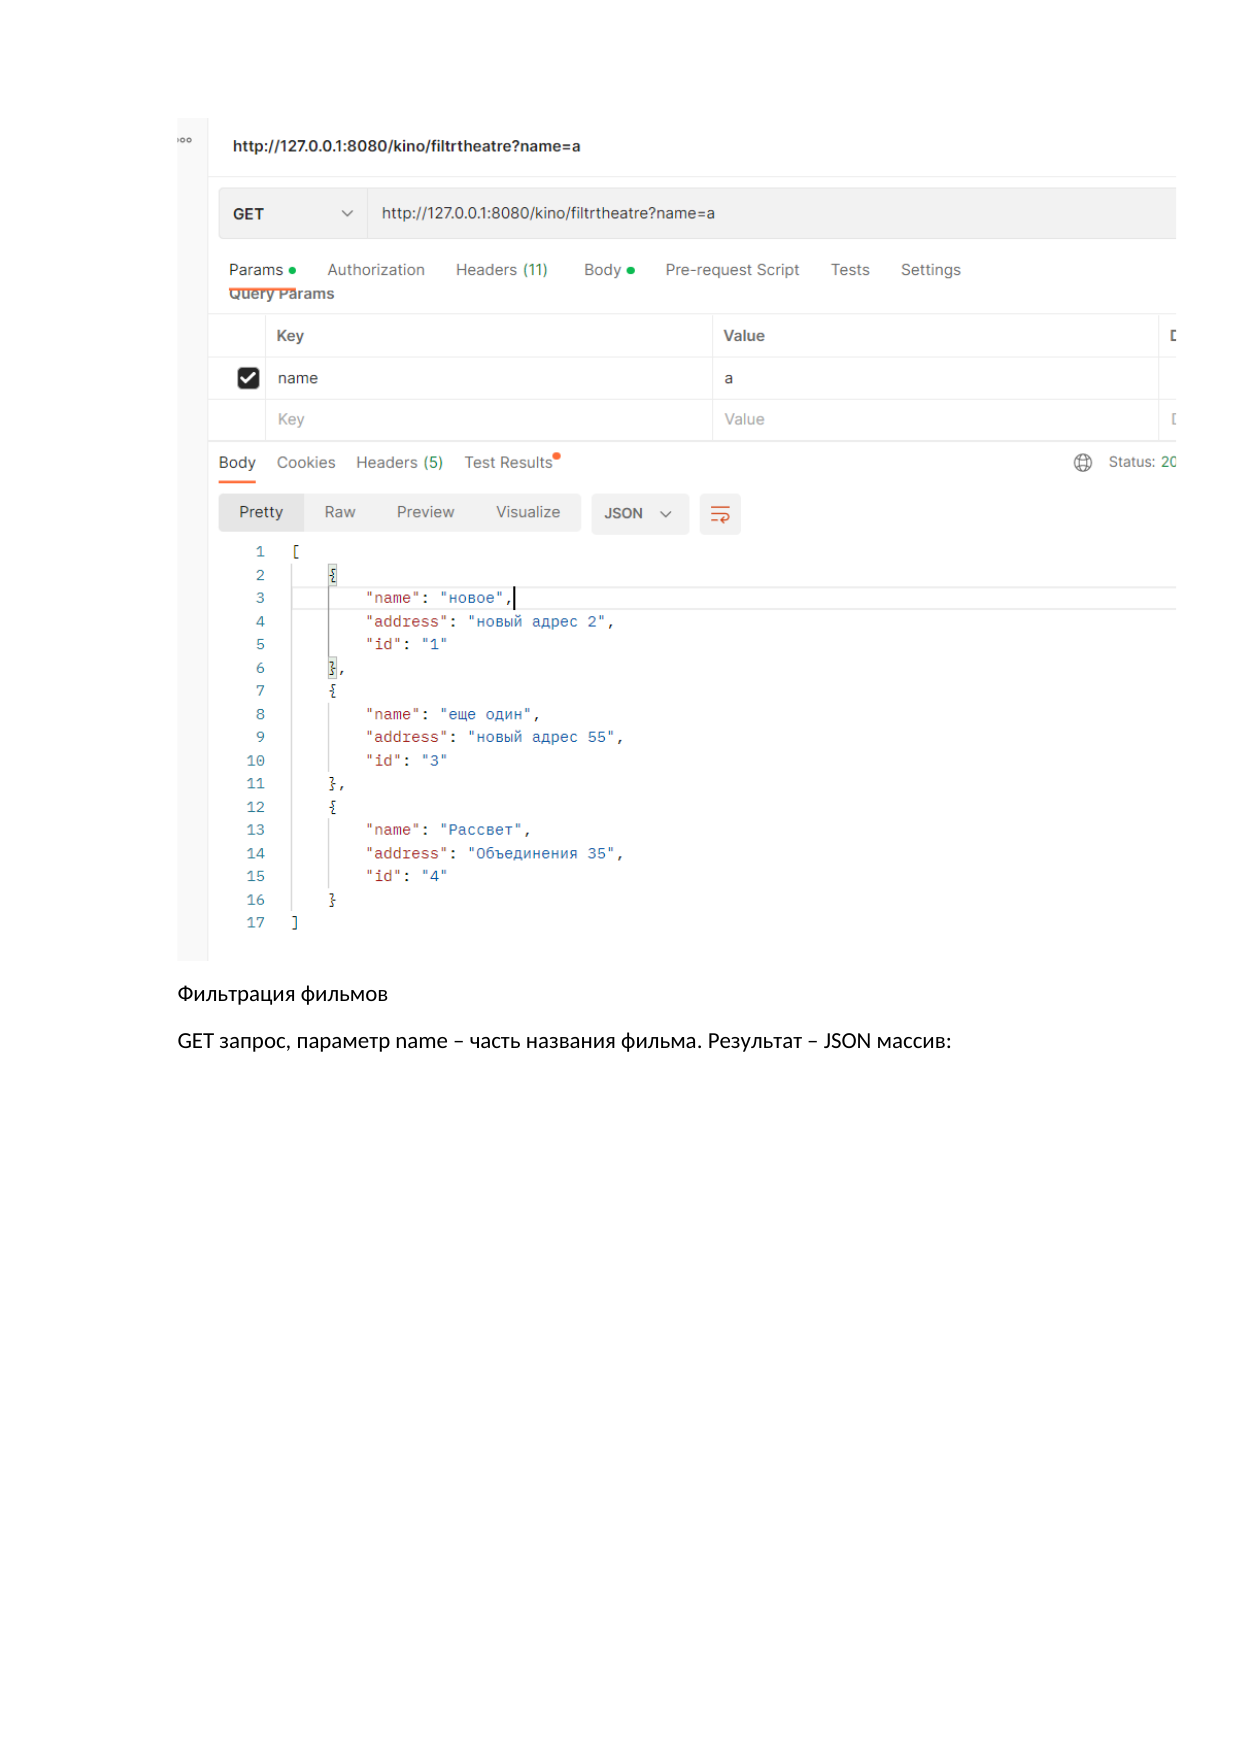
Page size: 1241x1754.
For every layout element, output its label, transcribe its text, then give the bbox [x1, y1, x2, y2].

picture [177, 118, 1177, 961]
text Фильтрация фильмов [177, 979, 1152, 1007]
text GET запрос, параметр name – часть названия фильма. Результат – JSON массив: [177, 1026, 1152, 1054]
